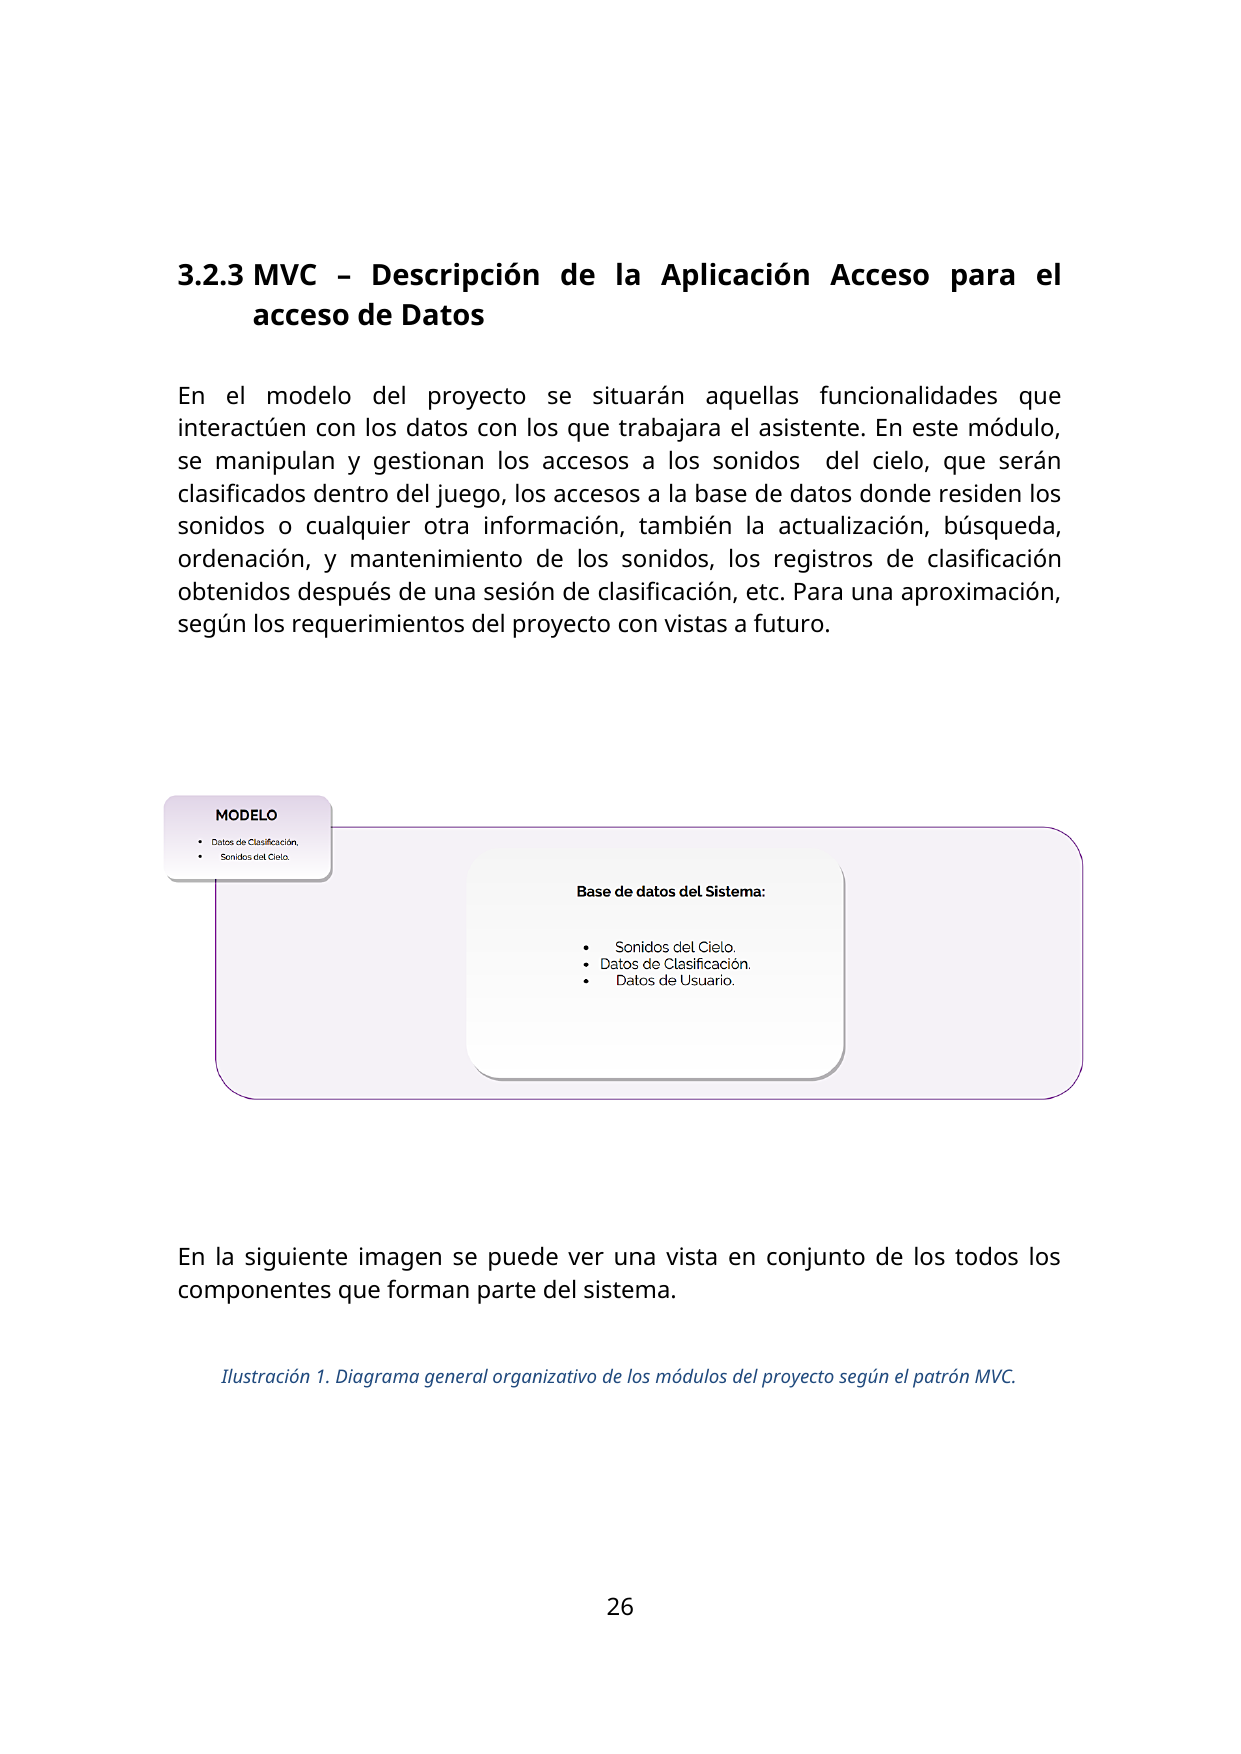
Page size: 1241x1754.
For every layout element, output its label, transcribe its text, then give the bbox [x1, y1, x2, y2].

subtitle MVC – Descripción de la Aplicación Acceso para el acceso de Datos [177, 254, 1063, 333]
picture [148, 784, 1110, 1138]
text En la siguiente imagen se puede ver una vista en conjunto de los todos los componentes que forman parte del sistema. [177, 1240, 1063, 1305]
text En el modelo del proyecto se situarán aquellas funcionalidades que interactúen con los datos con los que trabajara el asistente. En este módulo, se manipulan y gestionan los accesos a los sonidos del cielo, que serán clasificados dentro del juego, los accesos a la base de datos donde residen los sonidos o cualquier otra información, también la actualización, búsqueda, ordenación, y mantenimiento de los sonidos, los registros de clasificación obtenidos después de una sesión de clasificación, etc. Para una aproximación, según los requerimientos del proyecto con vistas a futuro. [177, 379, 1063, 639]
